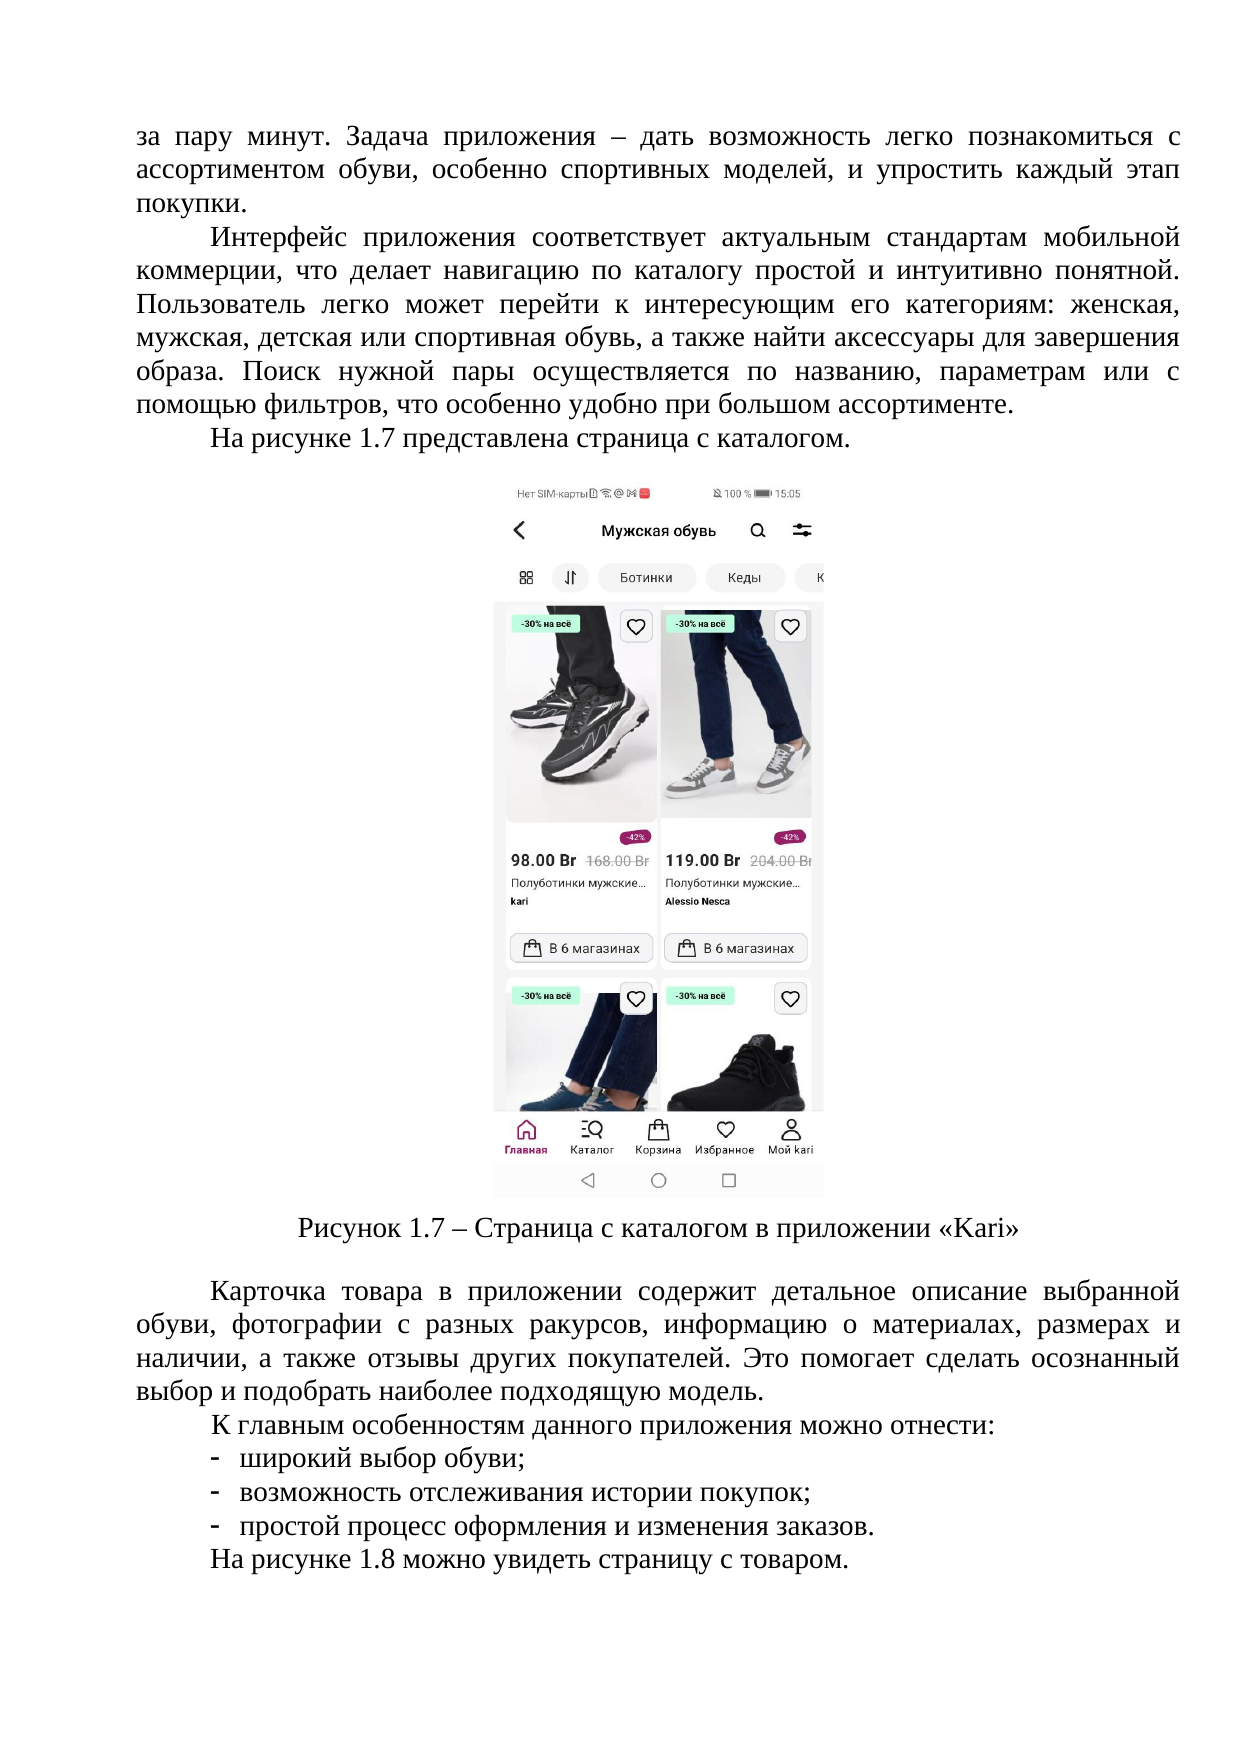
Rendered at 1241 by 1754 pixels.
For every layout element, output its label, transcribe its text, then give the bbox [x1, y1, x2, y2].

text К главным особенностям данного приложения можно отнести: [136, 1407, 1181, 1440]
text На рисунке 1.8 можно увидеть страницу с товаром. [136, 1541, 1181, 1575]
text На рисунке 1.7 представлена страница с каталогом. [136, 420, 1181, 453]
text Интерфейс приложения соответствует актуальным стандартам мобильной коммерции, что делает навигацию по каталогу простой и интуитивно понятной. Пользователь легко может перейти к интересующим его категориям: женская, мужская, детская или спортивная обувь, а также найти аксессуары для завершения образа. Поиск нужной пары осуществляется по названию, параметрам или с помощью фильтров, что особенно удобно при большом ассортименте. [136, 219, 1181, 420]
picture [493, 482, 824, 1198]
text Карточка товара в приложении содержит детальное описание выбранной обуви, фотографии с разных ракурсов, информацию о материалах, размерах и наличии, а также отзывы других покупателей. Это помогает сделать осознанный выбор и подобрать наиболее подходящую модель. [136, 1273, 1181, 1407]
text простой процесс оформления и изменения заказов. [136, 1508, 1181, 1541]
text широкий выбор обуви; [136, 1440, 1181, 1474]
text Рисунок 1.7 – Страница с каталогом в приложении «Kari» [136, 1210, 1181, 1243]
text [136, 118, 1181, 219]
text возможность отслеживания истории покупок; [136, 1474, 1181, 1508]
